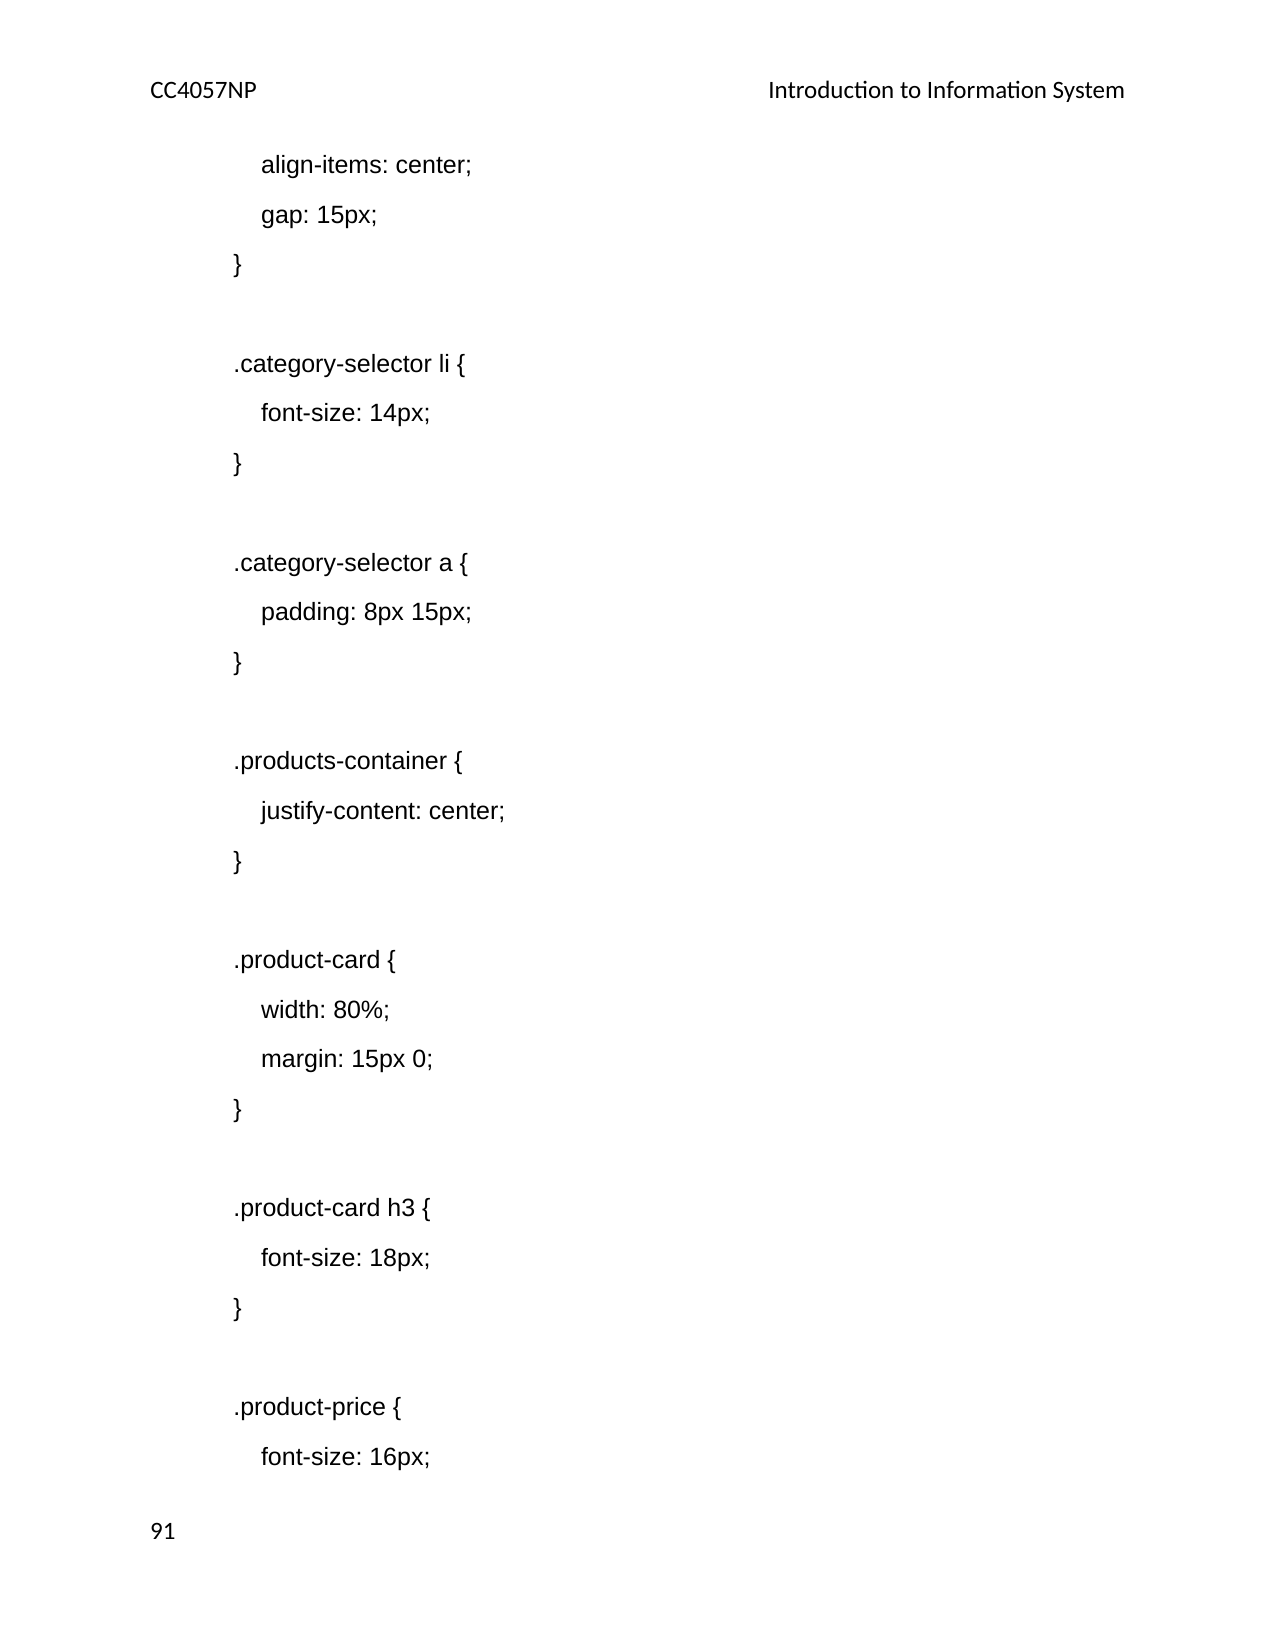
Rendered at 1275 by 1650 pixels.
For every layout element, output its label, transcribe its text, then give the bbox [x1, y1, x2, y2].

text .product-card { [150, 945, 1125, 974]
text } [150, 1094, 1125, 1123]
text padding: 8px 15px; [150, 597, 1125, 626]
text width: 80%; [150, 995, 1125, 1023]
text gap: 15px; [150, 200, 1125, 228]
text } [150, 647, 1125, 676]
text } [150, 448, 1125, 477]
text } [150, 846, 1125, 874]
text .category-selector a { [150, 547, 1125, 576]
text font-size: 14px; [150, 398, 1125, 427]
text margin: 15px 0; [150, 1044, 1125, 1073]
text .category-selector li { [150, 349, 1125, 377]
text justify-content: center; [150, 796, 1125, 825]
text font-size: 18px; [150, 1243, 1125, 1272]
text .product-card h3 { [150, 1193, 1125, 1222]
text align-items: center; [150, 150, 1125, 179]
text } [150, 1293, 1125, 1322]
text .products-container { [150, 746, 1125, 775]
text } [150, 249, 1125, 278]
text font-size: 16px; [150, 1442, 1125, 1471]
text .product-price { [150, 1392, 1125, 1421]
